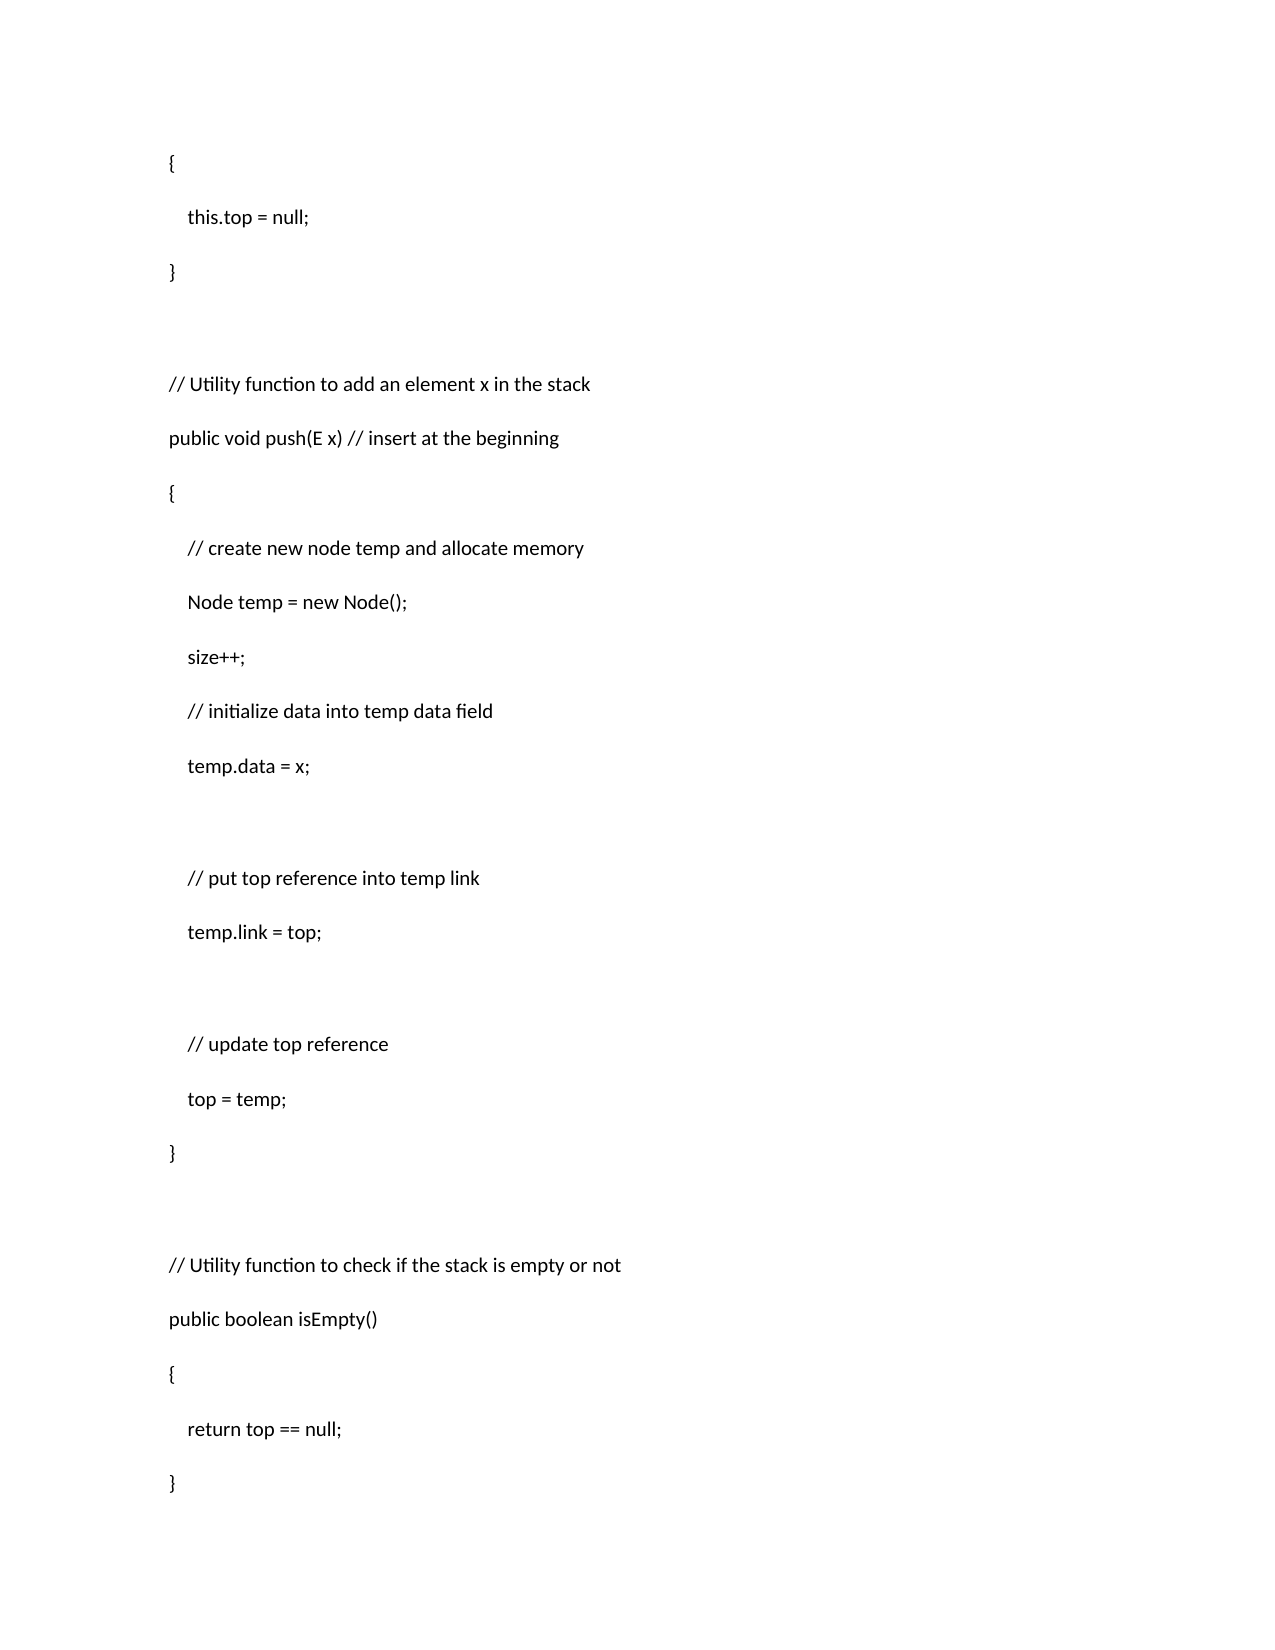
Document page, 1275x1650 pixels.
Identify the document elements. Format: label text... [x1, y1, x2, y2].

text // create new node temp and allocate memory [150, 535, 1125, 560]
text // update top reference [150, 1031, 1125, 1057]
text // put top reference into temp link [150, 865, 1125, 890]
text size++; [150, 644, 1125, 669]
text // initialize data into temp data field [150, 698, 1125, 724]
text temp.data = x; [150, 753, 1125, 778]
text return top == null; [150, 1416, 1125, 1441]
text this.top = null; [150, 204, 1125, 230]
text // Utility function to add an element x in the stack [150, 371, 1125, 396]
text } [150, 1470, 1125, 1496]
text top = temp; [150, 1086, 1125, 1111]
text } [150, 1140, 1125, 1166]
text // Utility function to check if the stack is empty or not [150, 1252, 1125, 1277]
text public boolean isEmpty() [150, 1307, 1125, 1332]
text { [150, 480, 1125, 506]
text { [150, 1361, 1125, 1387]
text public void push(E x) // insert at the beginning [150, 426, 1125, 451]
text } [150, 259, 1125, 284]
text { [150, 150, 1125, 175]
text Node temp = new Node(); [150, 589, 1125, 615]
text temp.link = top; [150, 919, 1125, 945]
